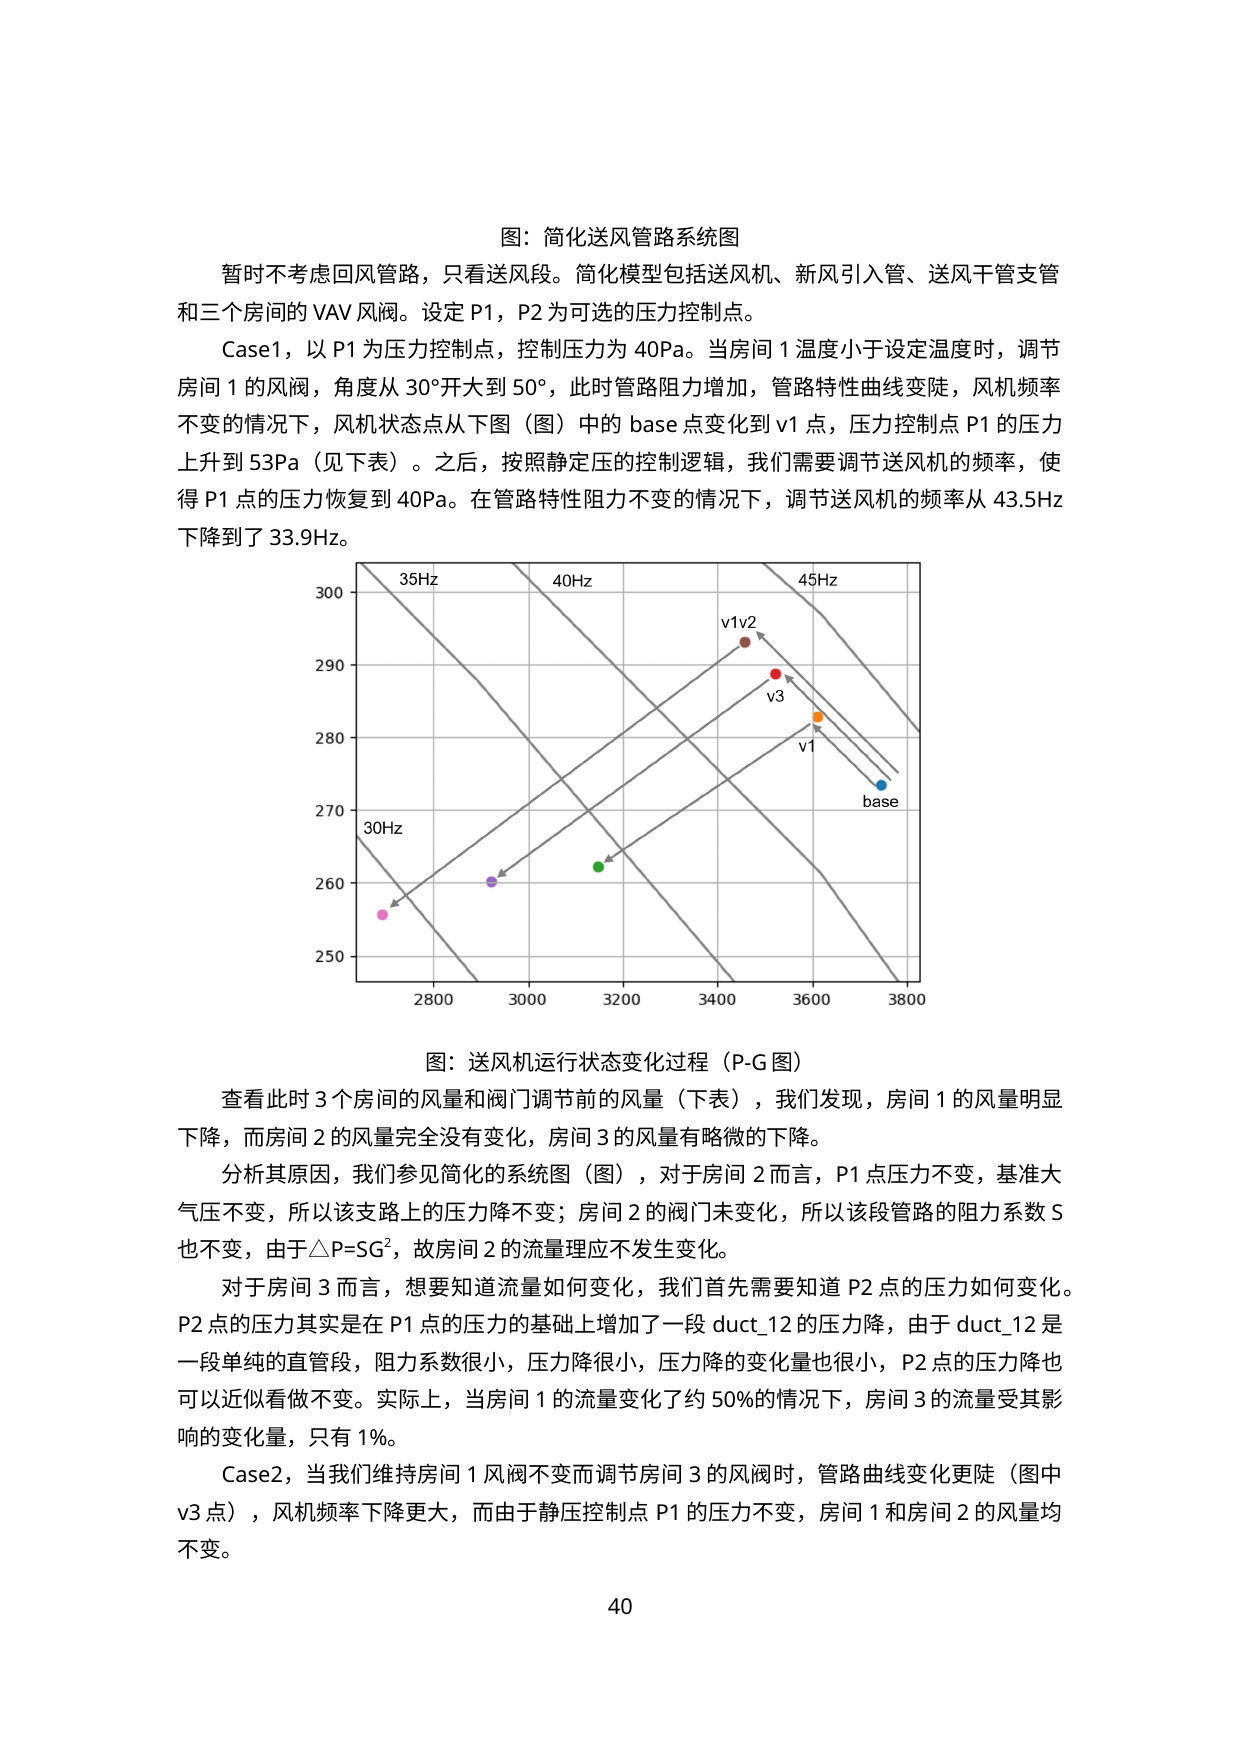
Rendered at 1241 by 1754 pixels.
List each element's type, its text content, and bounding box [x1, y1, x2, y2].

picture [308, 554, 932, 1015]
text 查看此时3个房间的风量和阀门调节前的风量（下表），我们发现，房间1的风量明显下降，而房间2的风量完全没有变化，房间3的风量有略微的下降。 [177, 1079, 1063, 1154]
text 分析其原因，我们参见简化的系统图（图），对于房间2而言，P1点压力不变，基准大气压不变，所以该支路上的压力降不变；房间2的阀门未变化，所以该段管路的阻力系数S也不变，由于△P=SG2，故房间2的流量理应不发生变化。 [177, 1154, 1063, 1267]
text 对于房间3而言，想要知道流量如何变化，我们首先需要知道P2点的压力如何变化。P2点的压力其实是在P1点的压力的基础上增加了一段duct_12的压力降，由于duct_12是一段单纯的直管段，阻力系数很小，压力降很小，压力降的变化量也很小，P2点的压力降也可以近似看做不变。实际上，当房间1的流量变化了约50%的情况下，房间3的流量受其影响的变化量，只有1%。 [177, 1267, 1063, 1454]
text Case1，以P1为压力控制点，控制压力为40Pa。当房间1温度小于设定温度时，调节房间1的风阀，角度从30°开大到50°，此时管路阻力增加，管路特性曲线变陡，风机频率不变的情况下，风机状态点从下图（图）中的base点变化到v1点，压力控制点P1的压力上升到53Pa（见下表）。之后，按照静定压的控制逻辑，我们需要调节送风机的频率，使得P1点的压力恢复到40Pa。在管路特性阻力不变的情况下，调节送风机的频率从43.5Hz下降到了33.9Hz。 [177, 329, 1063, 554]
text Case2，当我们维持房间1风阀不变而调节房间3的风阀时，管路曲线变化更陡（图中v3点），风机频率下降更大，而由于静压控制点P1的压力不变，房间1和房间2的风量均不变。 [177, 1454, 1063, 1567]
text 图：送风机运行状态变化过程（P-G图） [177, 1042, 1063, 1079]
text 图：简化送风管路系统图 [177, 217, 1063, 254]
text 暂时不考虑回风管路，只看送风段。简化模型包括送风机、新风引入管、送风干管支管和三个房间的VAV风阀。设定P1，P2为可选的压力控制点。 [177, 254, 1063, 329]
